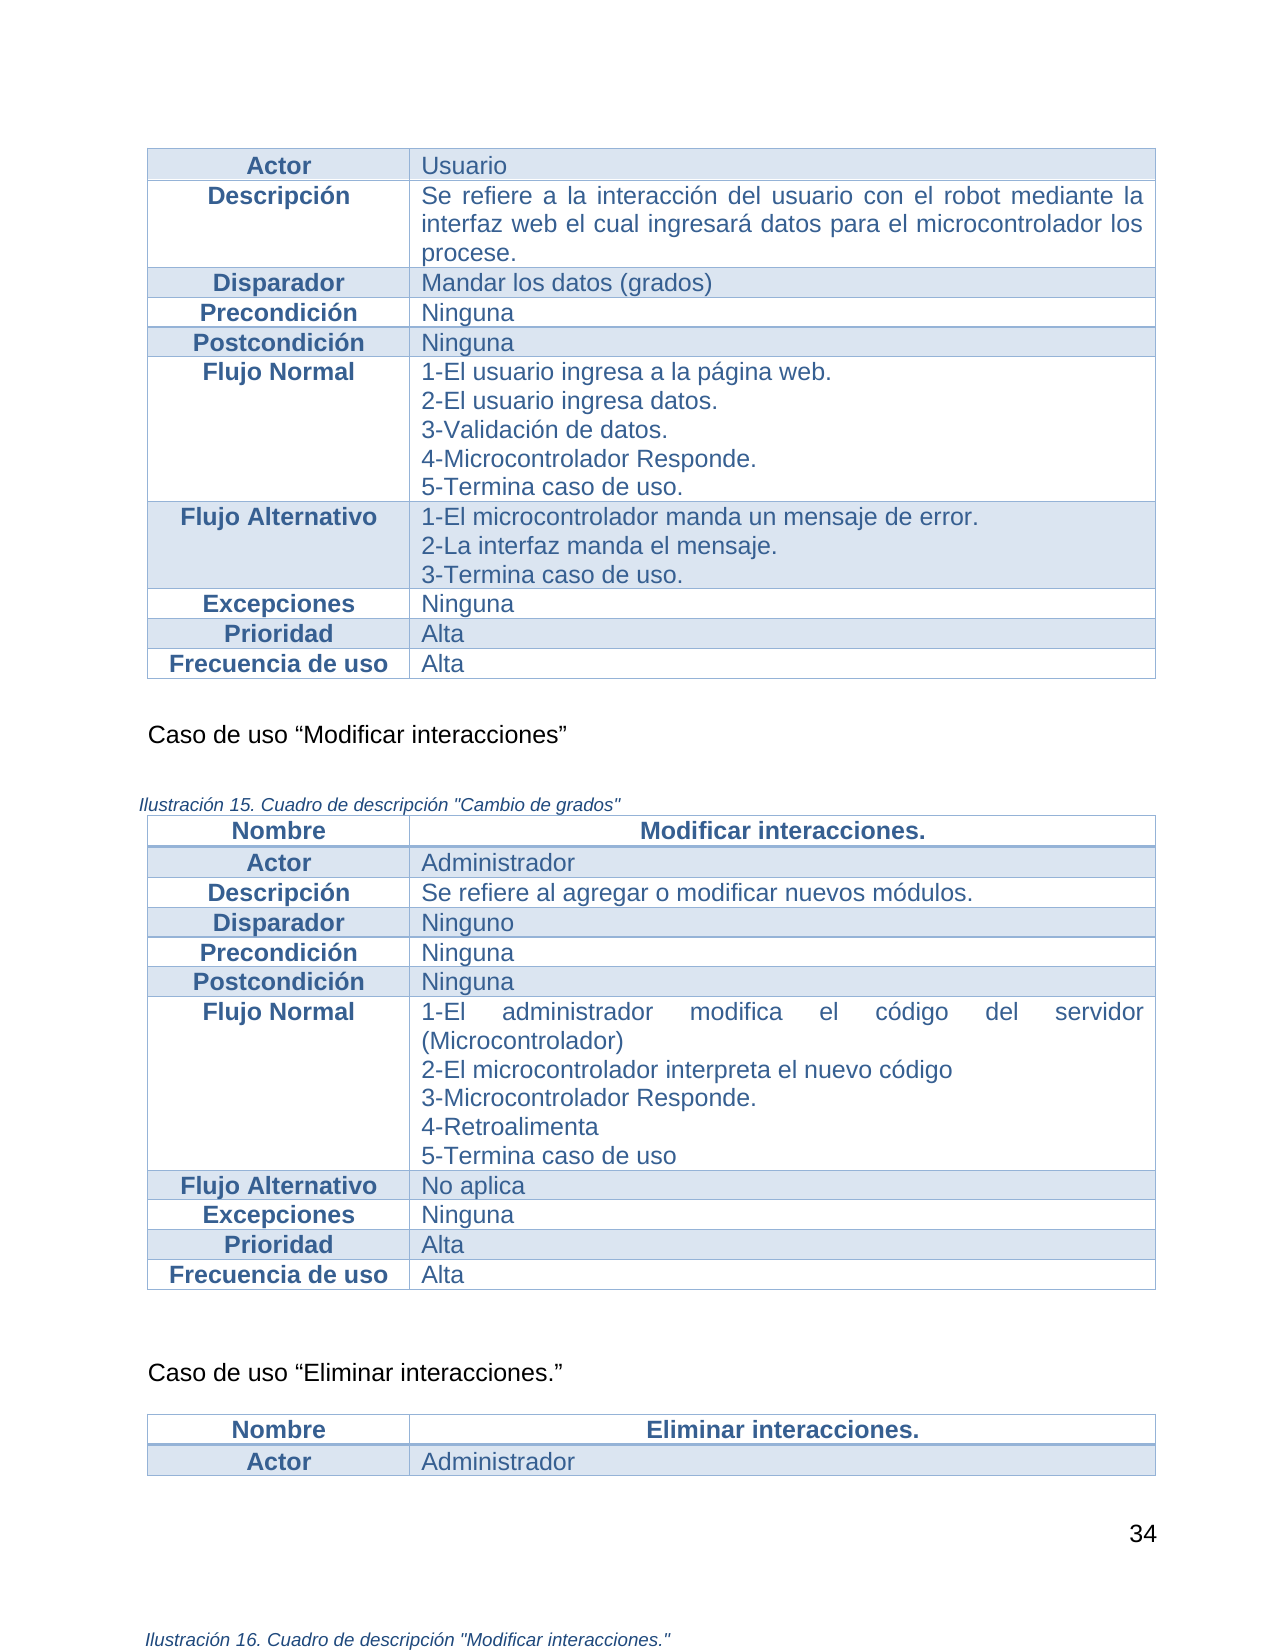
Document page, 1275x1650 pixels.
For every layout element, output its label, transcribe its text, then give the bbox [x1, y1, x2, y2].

table_cell Ninguna [410, 298, 1155, 326]
table_cell Flujo Alternativo [148, 1171, 409, 1199]
text Caso de uso “Eliminar interacciones.” [148, 1358, 1157, 1387]
table_cell Postcondición [148, 328, 409, 356]
table_cell No aplica [410, 1171, 1155, 1199]
table_cell Frecuencia de uso [148, 649, 409, 678]
table_cell Alta [410, 1260, 1155, 1289]
table_cell Prioridad [148, 1230, 409, 1259]
table_cell Actor [148, 149, 409, 179]
table_cell Frecuencia de uso [148, 1260, 409, 1289]
table_cell Ninguna [410, 938, 1155, 966]
table_cell Flujo Alternativo [148, 502, 409, 588]
table_cell 1-El microcontrolador manda un mensaje de error. 2-La interfaz manda el mensaje. 3-Termina caso de uso. [410, 502, 1155, 588]
table_cell Administrador [410, 848, 1155, 877]
table_cell Se refiere al agregar o modificar nuevos módulos. [410, 878, 1155, 907]
table_cell 1-El usuario ingresa a la página web. 2-El usuario ingresa datos. 3-Validación de datos. 4-Microcontrolador Responde. 5-Termina caso de uso. [410, 357, 1155, 501]
table_cell Disparador [148, 908, 409, 936]
table_cell Prioridad [148, 619, 409, 648]
table_cell Ninguno [410, 908, 1155, 936]
text Caso de uso “Modificar interacciones” [148, 720, 1157, 749]
table_cell Administrador [410, 1446, 1155, 1475]
table_cell Excepciones [148, 589, 409, 618]
table_header Modificar interacciones. [410, 816, 1155, 845]
table_header Nombre [148, 1415, 409, 1443]
table_cell Flujo Normal [148, 357, 409, 501]
table_cell Excepciones [148, 1200, 409, 1229]
table_cell Alta [410, 619, 1155, 648]
table_cell Disparador [148, 268, 409, 297]
table_cell Ninguna [410, 589, 1155, 618]
table_cell Alta [410, 1230, 1155, 1259]
table_cell Se refiere a la interacción del usuario con el robot mediante la interfaz web el cual ingresará datos para el microcontrolador los procese. [410, 181, 1155, 267]
table_cell Ninguna [410, 328, 1155, 356]
table_cell 1-El administrador modifica el código del servidor (Microcontrolador) 2-El microcontrolador interpreta el nuevo código 3-Microcontrolador Responde. 4-Retroalimenta 5-Termina caso de uso [410, 997, 1155, 1169]
table_cell Mandar los datos (grados) [410, 268, 1155, 297]
table_cell Ninguna [410, 967, 1155, 996]
table_cell Alta [410, 649, 1155, 678]
table_header Eliminar interacciones. [410, 1415, 1155, 1443]
table_cell Postcondición [148, 967, 409, 996]
table_cell Flujo Normal [148, 997, 409, 1169]
table_header Nombre [148, 816, 409, 845]
table_cell Descripción [148, 181, 409, 267]
table_cell Usuario [410, 149, 1155, 179]
table_cell Actor [148, 848, 409, 877]
table_cell Ninguna [410, 1200, 1155, 1229]
table_cell Precondición [148, 298, 409, 326]
table_cell Actor [148, 1446, 409, 1475]
table_cell Descripción [148, 878, 409, 907]
table_cell Precondición [148, 938, 409, 966]
